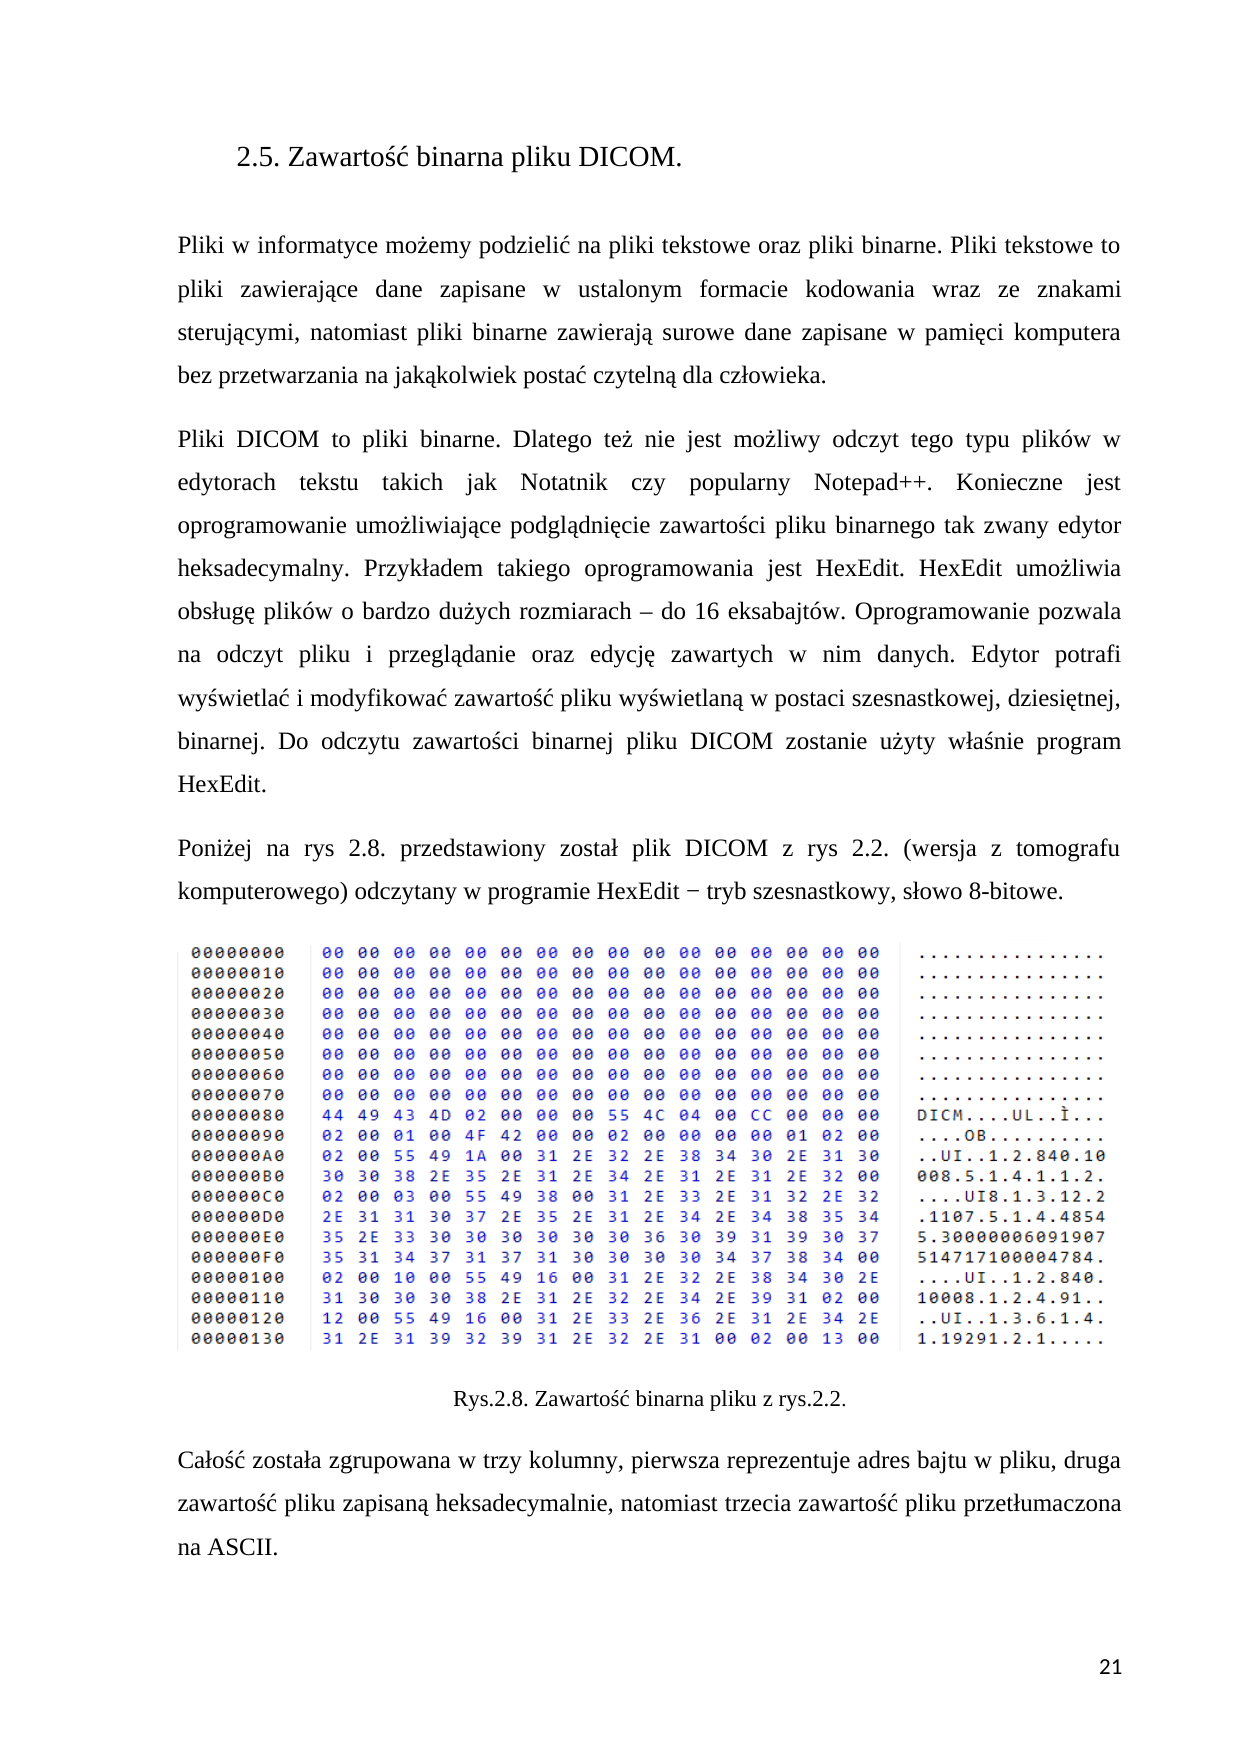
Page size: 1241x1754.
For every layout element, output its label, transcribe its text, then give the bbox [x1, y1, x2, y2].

text Pliki DICOM to pliki binarne. Dlatego też nie jest możliwy odczyt tego typu plików w edytorach tekstu takich jak Notatnik czy popularny Notepad++. Konieczne jest oprogramowanie umożliwiające podglądnięcie zawartości pliku binarnego tak zwany edytor heksadecymalny. Przykładem takiego oprogramowania jest HexEdit. HexEdit umożliwia obsługę plików o bardzo dużych rozmiarach – do 16 eksabajtów. Oprogramowanie pozwala na odczyt pliku i przeglądanie oraz edycję zawartych w nim danych. Edytor potrafi wyświetlać i modyfikować zawartość pliku wyświetlaną w postaci szesnastkowej, dziesiętnej, binarnej. Do odczytu zawartości binarnej pliku DICOM zostanie użyty właśnie program HexEdit. [177, 424, 1122, 798]
text Całość została zgrupowana w trzy kolumny, pierwsza reprezentuje adres bajtu w pliku, druga zawartość pliku zapisaną heksadecymalnie, natomiast trzecia zawartość pliku przetłumaczona na ASCII. [177, 1445, 1122, 1560]
text Poniżej na rys 2.8. przedstawiony został plik DICOM z rys 2.2. (wersja z tomografu komputerowego) odczytany w programie HexEdit − tryb szesnastkowy, słowo 8-bitowe. [177, 833, 1122, 905]
subtitle Zawartość binarna pliku DICOM. [236, 139, 1122, 172]
text Pliki w informatyce możemy podzielić na pliki tekstowe oraz pliki binarne. Pliki tekstowe to pliki zawierające dane zapisane w ustalonym formacie kodowania wraz ze znakami sterującymi, natomiast pliki binarne zawierają surowe dane zapisane w pamięci komputera bez przetwarzania na jakąkolwiek postać czytelną dla człowieka. [177, 231, 1122, 389]
text Rys.2.8. Zawartość binarna pliku z rys.2.2. [177, 1385, 1122, 1411]
picture [177, 940, 1122, 1351]
